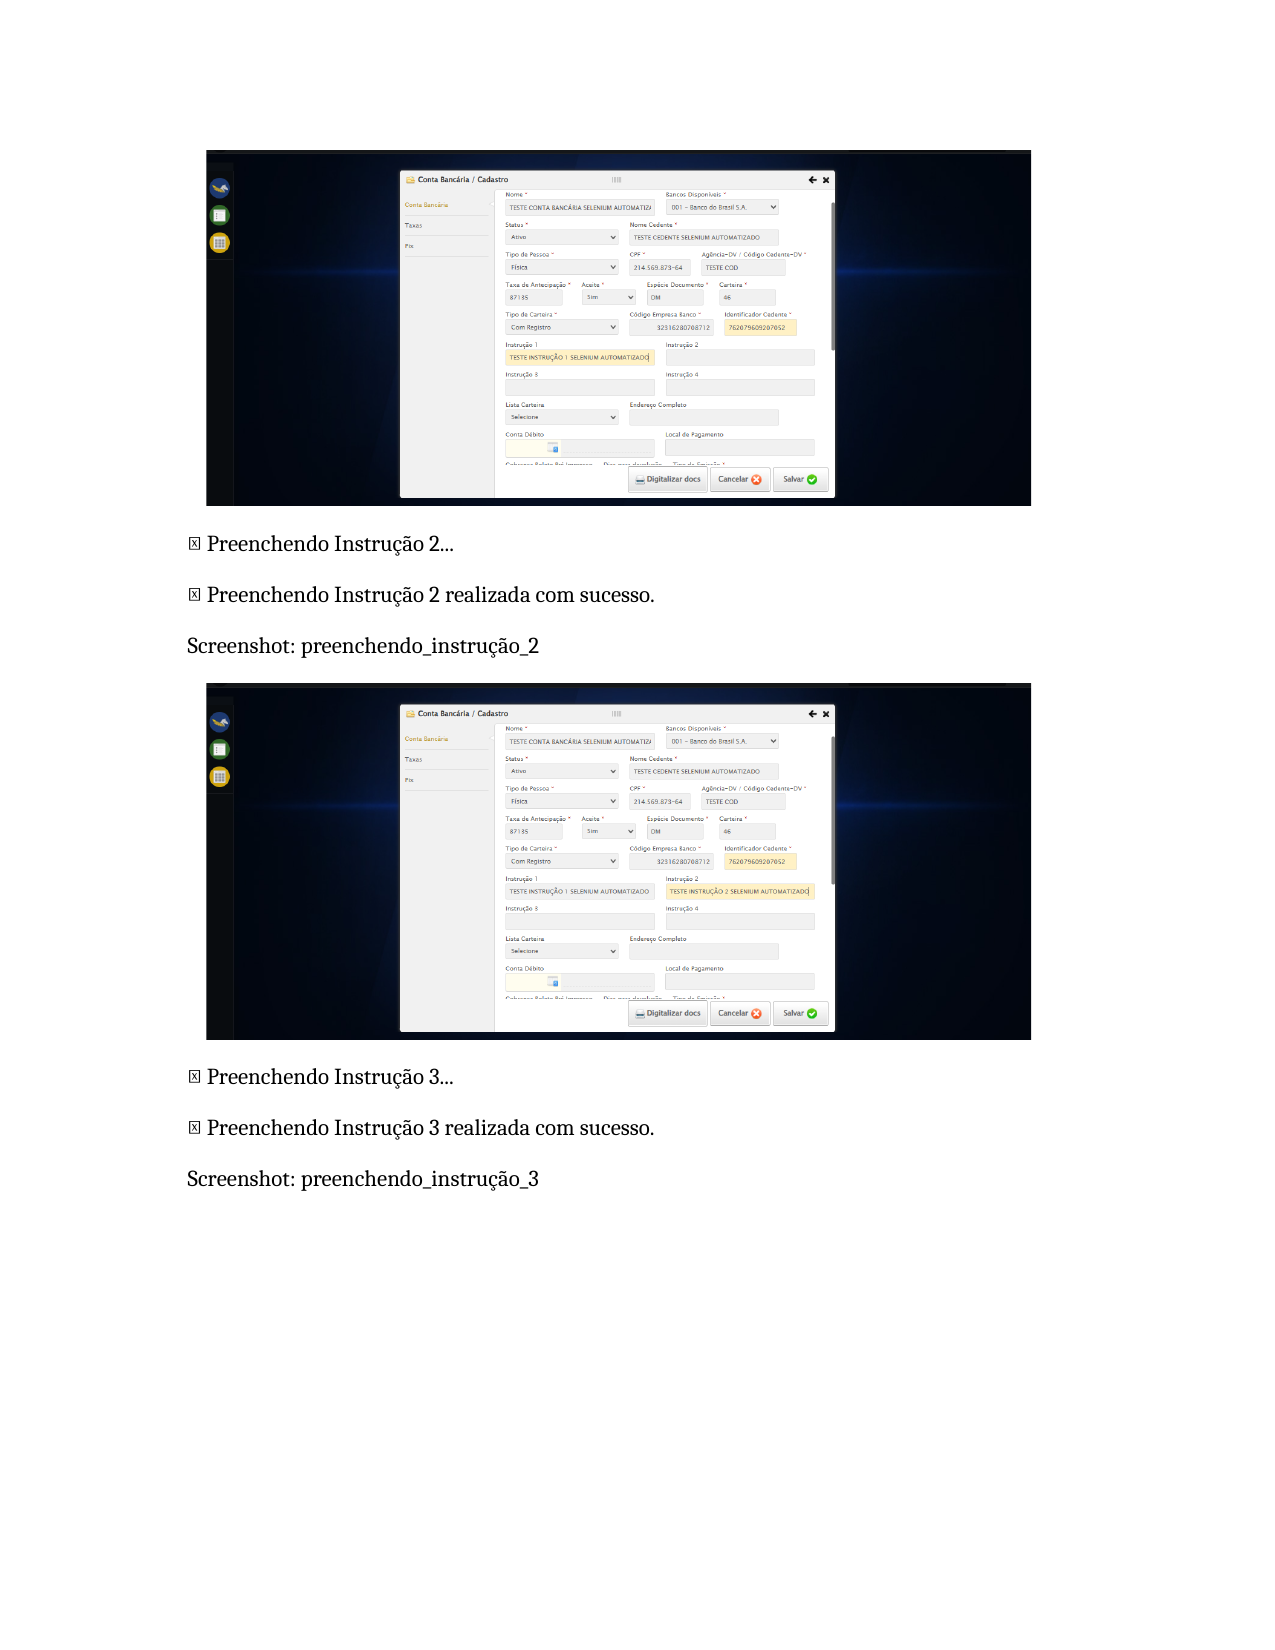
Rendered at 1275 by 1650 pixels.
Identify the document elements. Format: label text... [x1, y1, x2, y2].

text Screenshot: preenchendo_instrução_3 [187, 1166, 1087, 1192]
text ✅ Preenchendo Instrução 3 realizada com sucesso. [187, 1115, 1087, 1141]
text 🔄 Preenchendo Instrução 2... [187, 530, 1087, 557]
picture [206, 150, 1032, 506]
text 🔄 Preenchendo Instrução 3... [187, 1064, 1087, 1090]
text Screenshot: preenchendo_instrução_2 [187, 632, 1087, 659]
text ✅ Preenchendo Instrução 2 realizada com sucesso. [187, 581, 1087, 608]
picture [206, 683, 1032, 1040]
